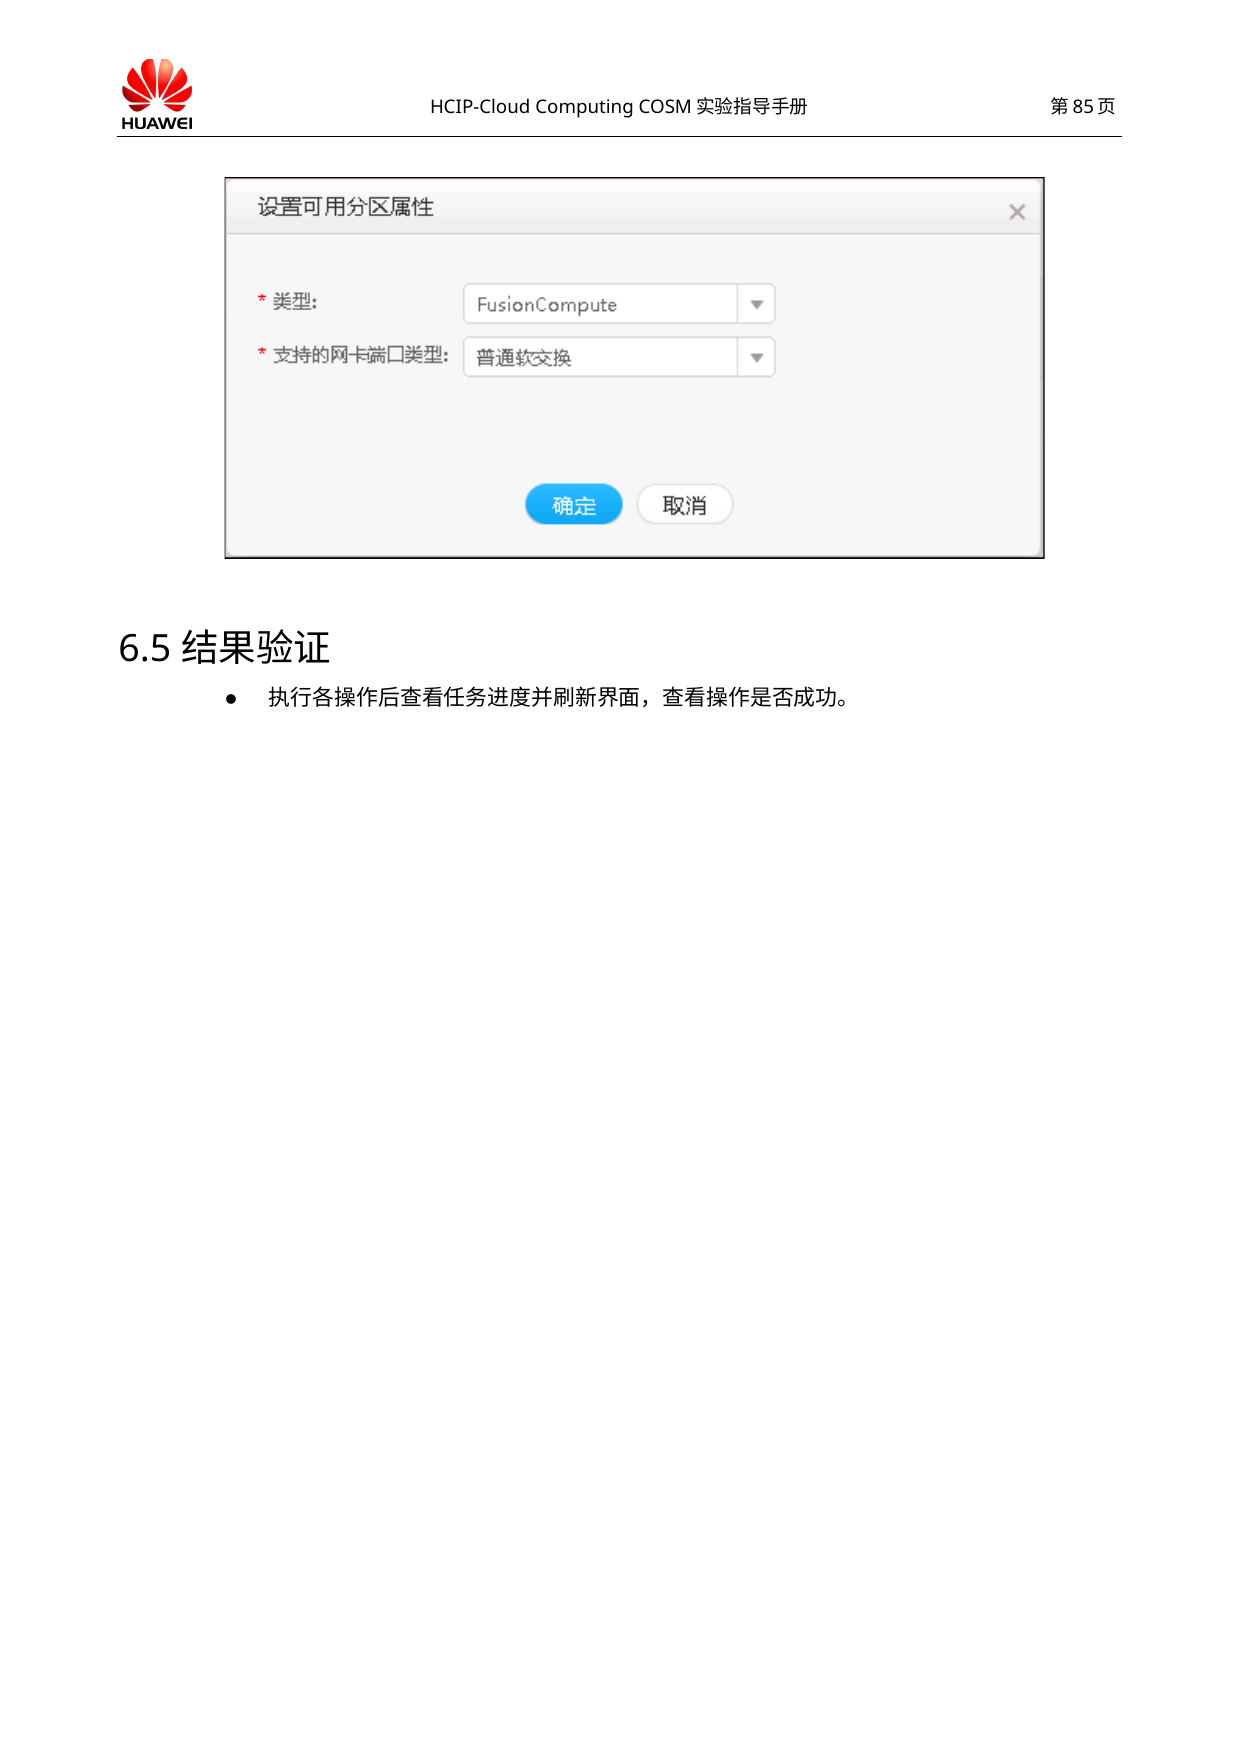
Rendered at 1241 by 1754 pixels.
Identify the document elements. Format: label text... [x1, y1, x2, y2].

text 执行各操作后查看任务进度并刷新界面，查看操作是否成功。 [224, 680, 1122, 712]
picture [224, 177, 1045, 559]
subtitle 结果验证 [118, 621, 1122, 672]
picture [122, 59, 192, 129]
